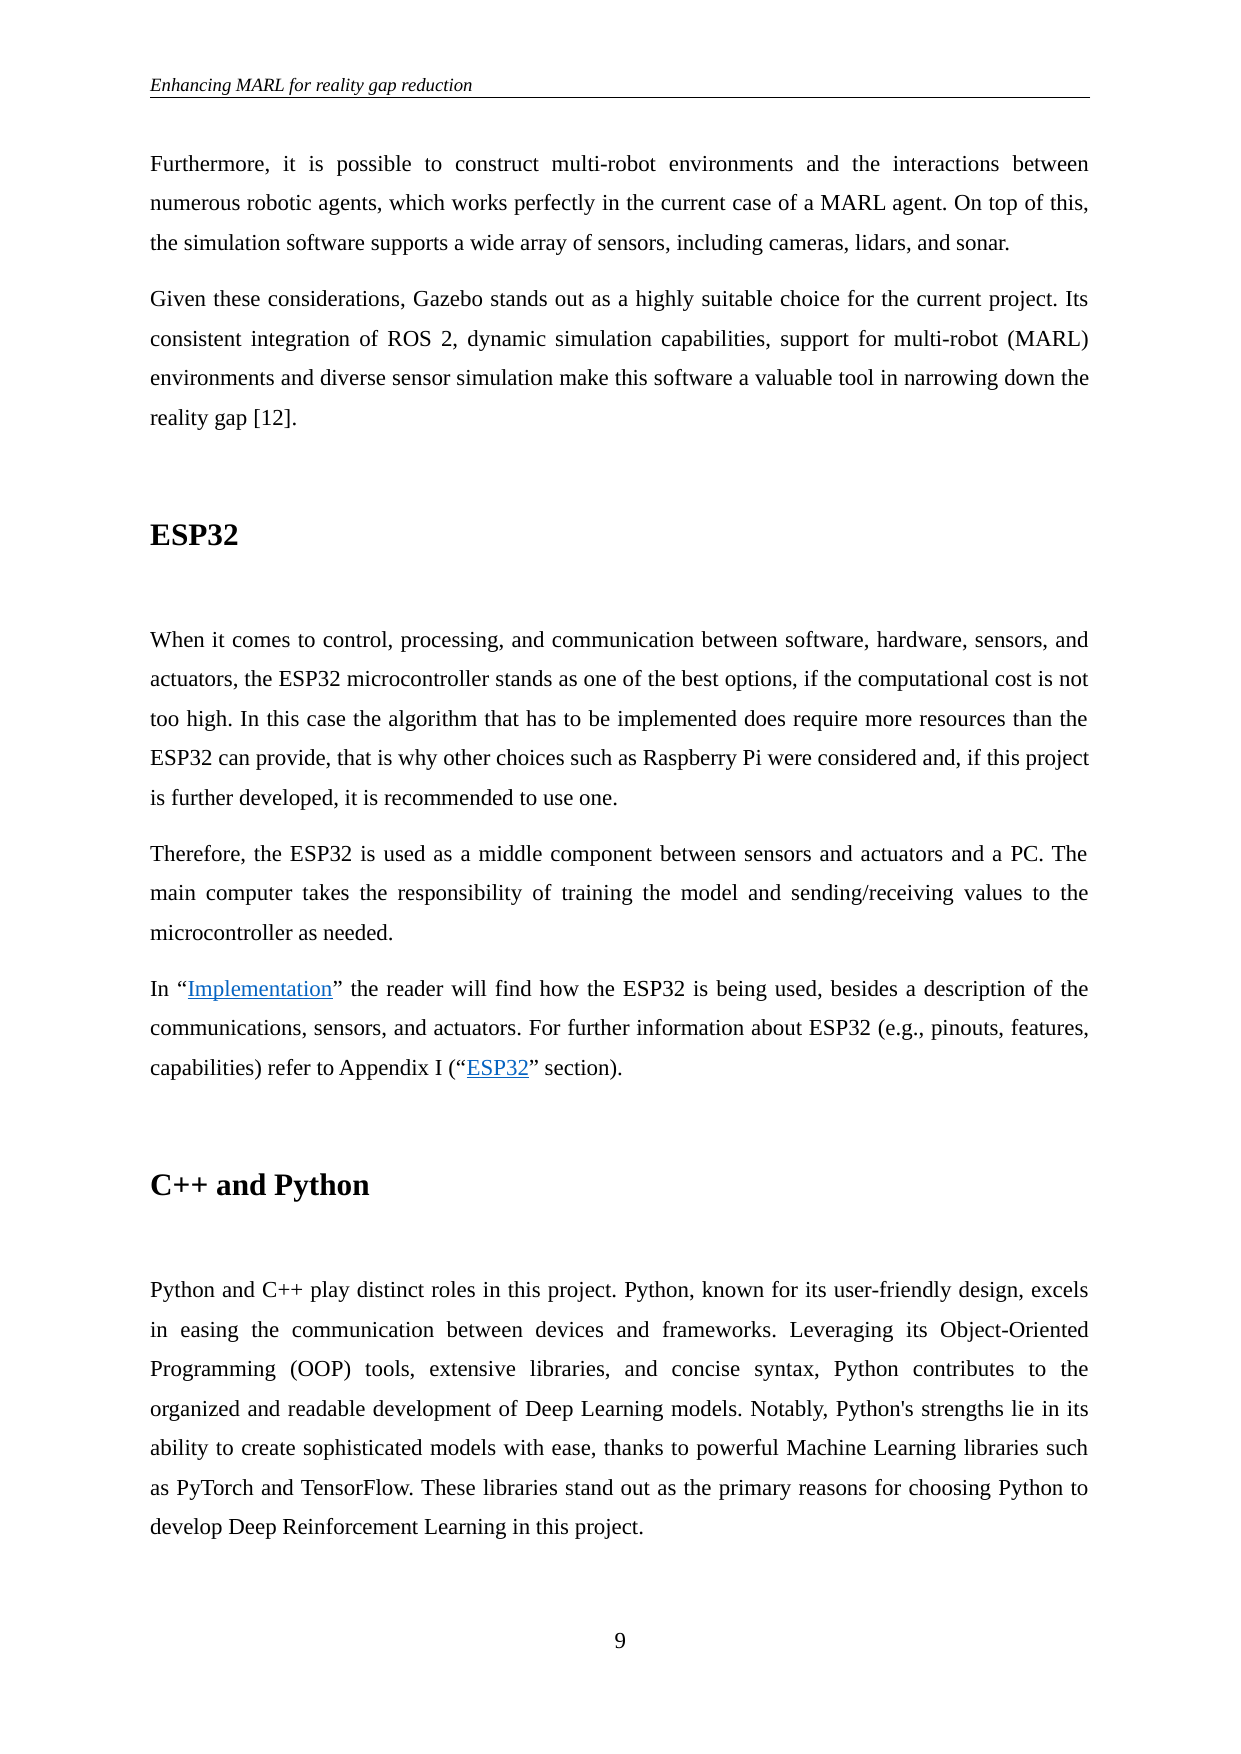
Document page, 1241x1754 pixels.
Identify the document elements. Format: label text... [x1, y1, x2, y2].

subtitle ESP32 [150, 516, 1090, 552]
subtitle C++ and Python [150, 1166, 1090, 1202]
text Therefore, the ESP32 is used as a middle component between sensors and actuators and a PC. The main computer takes the responsibility of training the model and sending/receiving values to the microcontroller as needed. [150, 840, 1090, 945]
text Python and C++ play distinct roles in this project. Python, known for its user-friendly design, excels in easing the communication between devices and frameworks. Leveraging its Object-Oriented Programming (OOP) tools, extensive libraries, and concise syntax, Python contributes to the organized and readable development of Deep Learning models. Notably, Python's strengths lie in its ability to create sophisticated models with ease, thanks to powerful Machine Learning libraries such as PyTorch and TensorFlow. These libraries stand out as the primary reasons for choosing Python to develop Deep Reinforcement Learning in this project. [150, 1276, 1090, 1539]
text Given these considerations, Gazebo stands out as a highly suitable choice for the current project. Its consistent integration of ROS 2, dynamic simulation capabilities, support for multi-robot (MARL) environments and diverse sensor simulation make this software a valuable tool in narrowing down the reality gap [12]. [150, 285, 1090, 430]
text When it comes to control, processing, and communication between software, hardware, sensors, and actuators, the ESP32 microcontroller stands as one of the best options, if the computational cost is not too high. In this case the algorithm that has to be implemented does require more resources than the ESP32 can provide, that is why other choices such as Raspberry Pi were considered and, if this project is further developed, it is recommended to use one. [150, 626, 1090, 810]
text Furthermore, it is possible to construct multi-robot environments and the interactions between numerous robotic agents, which works perfectly in the current case of a MARL agent. On top of this, the simulation software supports a wide array of sensors, including cameras, lidars, and sonar. [150, 150, 1090, 255]
text In “Implementation” the reader will find how the ESP32 is being used, besides a description of the communications, sensors, and actuators. For further information about ESP32 (e.g., pinouts, features, capabilities) refer to Appendix I (“ESP32” section). [150, 975, 1090, 1080]
